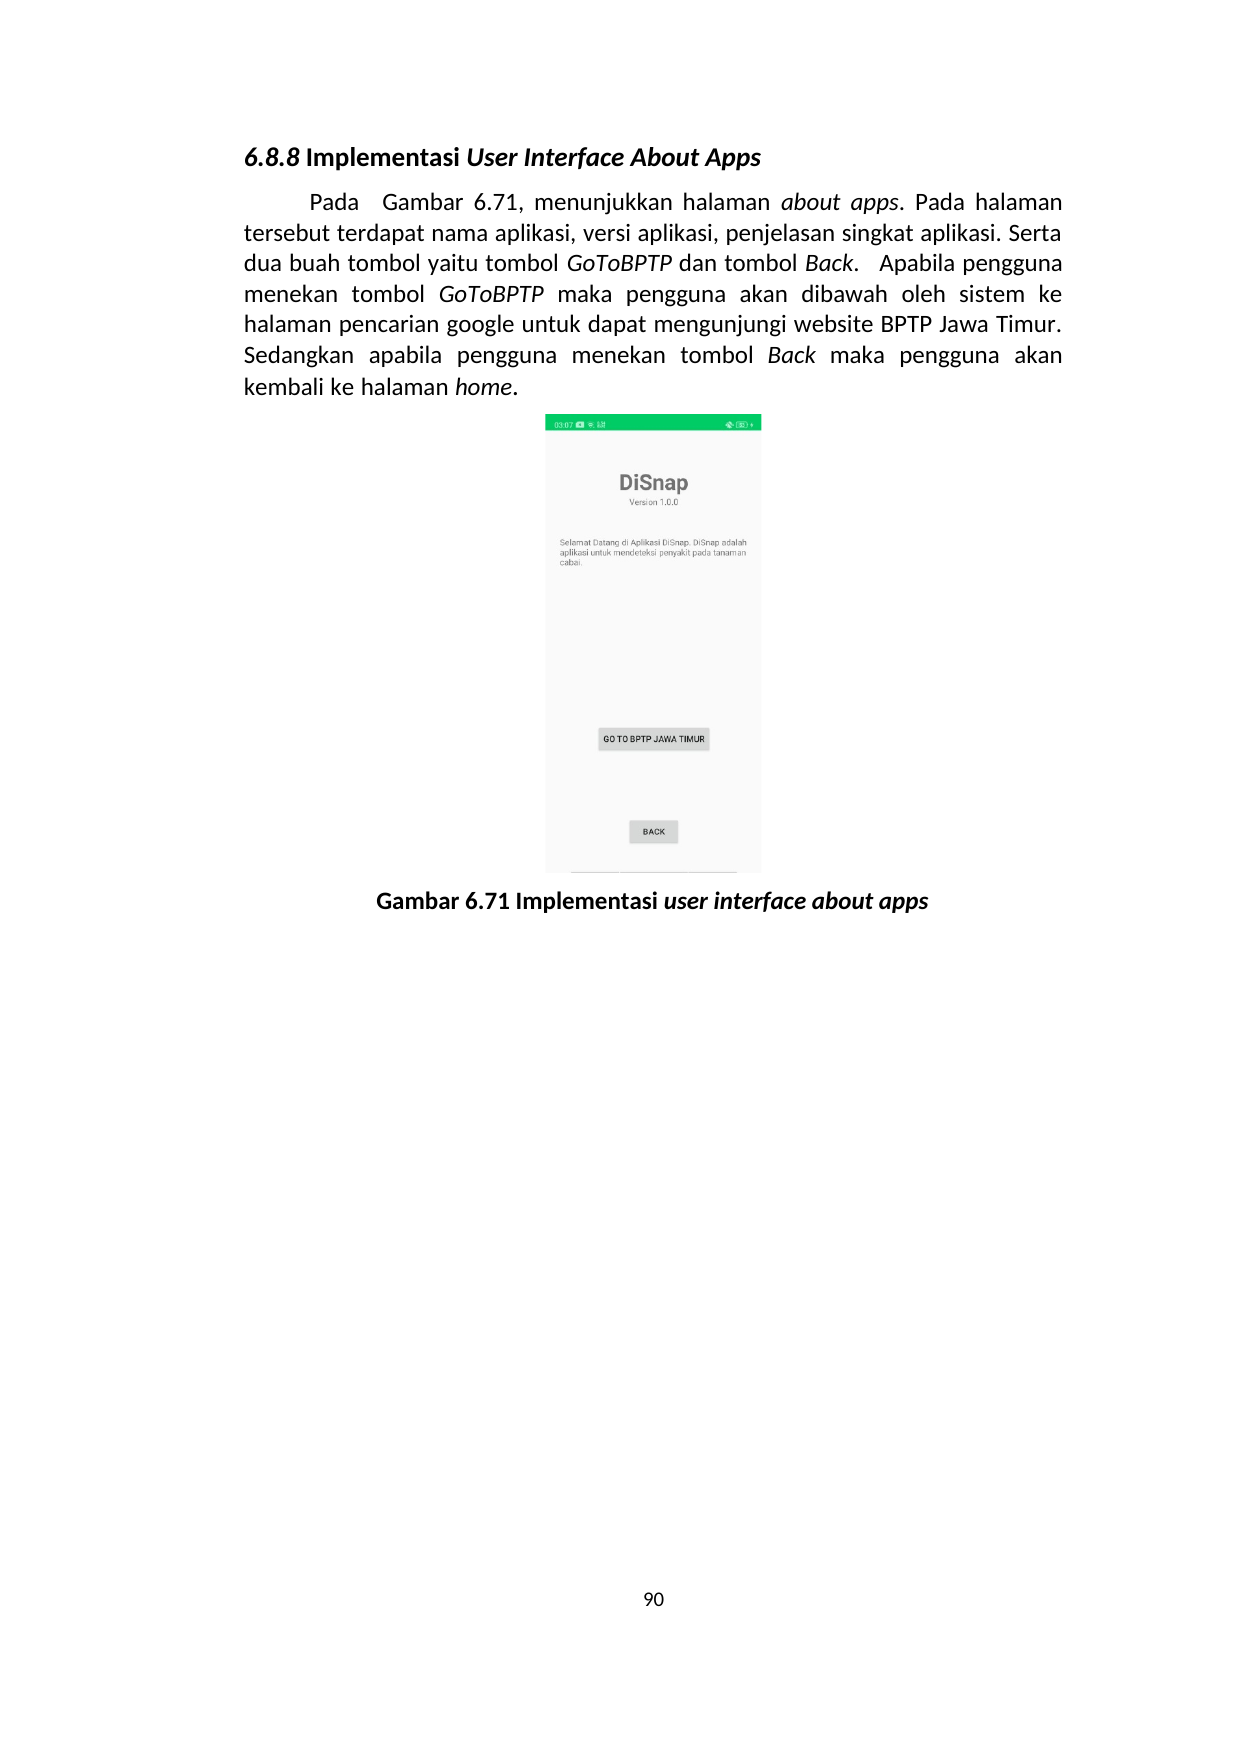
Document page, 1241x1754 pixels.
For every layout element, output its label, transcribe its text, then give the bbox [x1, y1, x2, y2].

subtitle Implementasi User Interface About Apps [244, 141, 1063, 174]
picture [545, 414, 762, 873]
